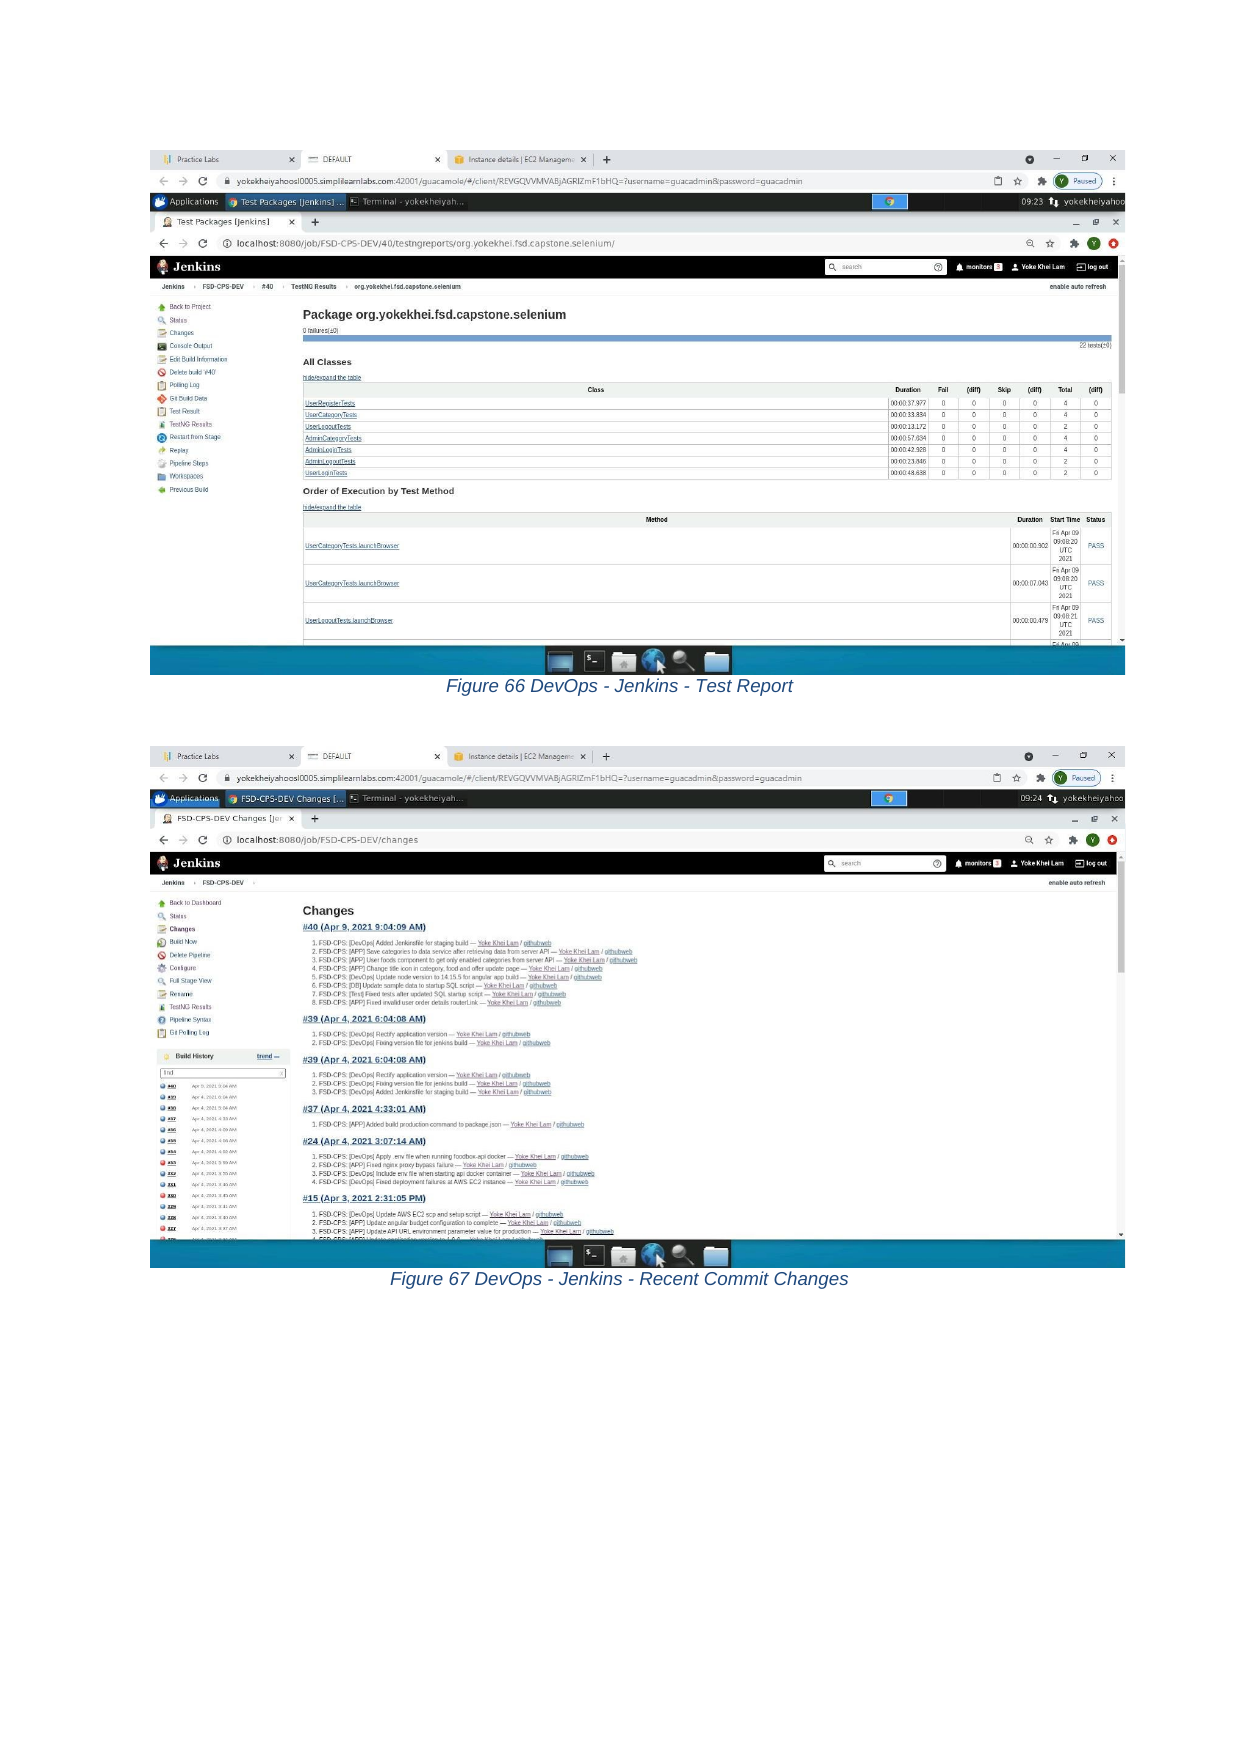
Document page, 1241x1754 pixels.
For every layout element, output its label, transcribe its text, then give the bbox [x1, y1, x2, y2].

text Figure 67 DevOps - Jenkins - Recent Commit Changes [150, 1268, 1090, 1289]
text Figure 66 DevOps - Jenkins - Test Report [150, 675, 1090, 697]
picture [150, 746, 1125, 1268]
picture [150, 150, 1125, 675]
